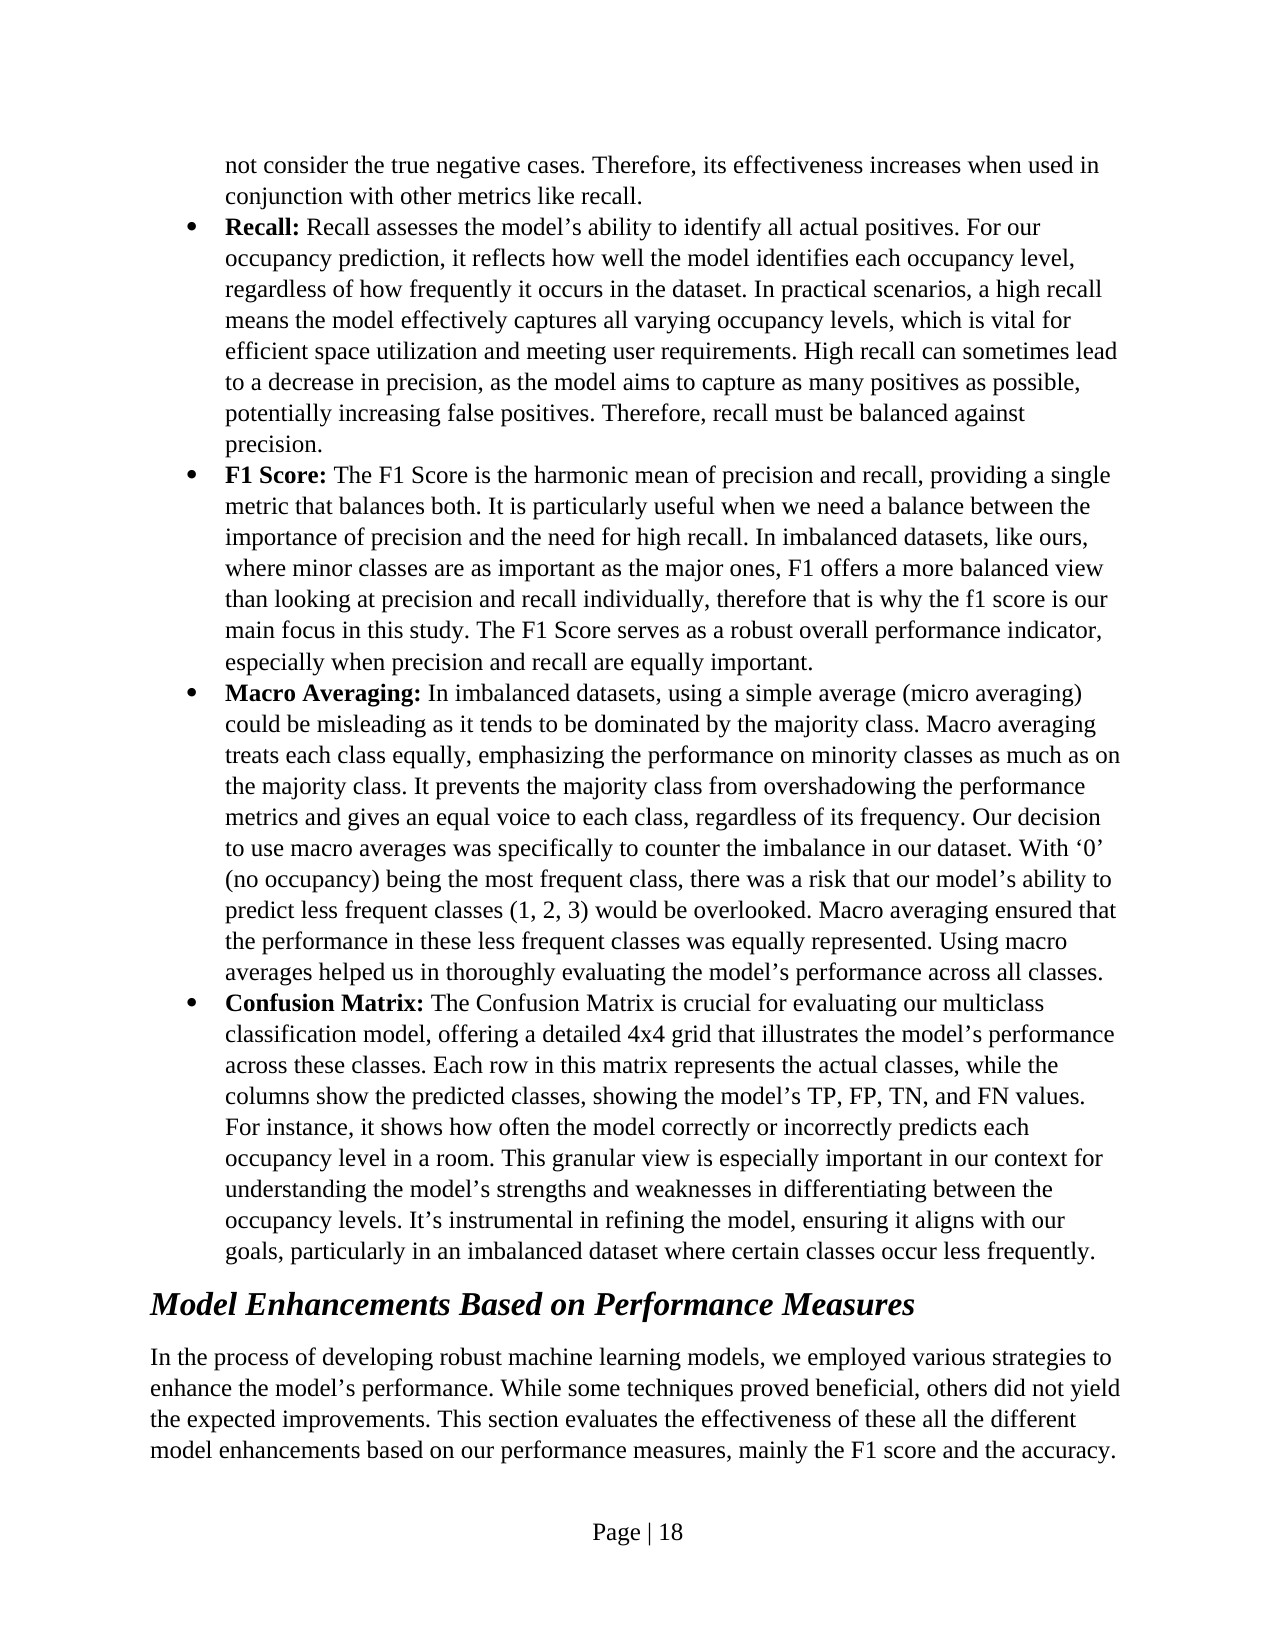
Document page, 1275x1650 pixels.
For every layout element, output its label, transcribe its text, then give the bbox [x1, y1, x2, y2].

text Model Enhancements Based on Performance Measures [150, 1284, 1125, 1322]
list Recall: Recall assesses the model’s ability to identify all actual positives. For our occupancy prediction, it reflects how well the model identifies each occupancy level, regardless of how frequently it occurs in the dataset. In practical scenarios, a high recall means the model effectively captures all varying occupancy levels, which is vital for efficient space utilization and meeting user requirements. High recall can sometimes lead to a decrease in precision, as the model aims to capture as many positives as possible, potentially increasing false positives. Therefore, recall must be balanced against precision. [187, 212, 1125, 458]
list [187, 150, 1125, 210]
text In the process of developing robust machine learning models, we employed various strategies to enhance the model’s performance. While some techniques proved beneficial, others did not yield the expected improvements. This section evaluates the effectiveness of these all the different model enhancements based on our performance measures, mainly the F1 score and the accuracy. [150, 1342, 1125, 1464]
list F1 Score: The F1 Score is the harmonic mean of precision and recall, providing a single metric that balances both. It is particularly useful when we need a balance between the importance of precision and the need for high recall. In imbalanced datasets, like ours, where minor classes are as important as the major ones, F1 offers a more balanced view than looking at precision and recall individually, therefore that is why the f1 score is our main focus in this study. The F1 Score serves as a robust overall performance indicator, especially when precision and recall are equally important. [187, 460, 1125, 675]
list Confusion Matrix: The Confusion Matrix is crucial for evaluating our multiclass classification model, offering a detailed 4x4 grid that illustrates the model’s performance across these classes. Each row in this matrix represents the actual classes, while the columns show the predicted classes, showing the model’s TP, FP, TN, and FN values. For instance, it shows how often the model correctly or incorrectly predicts each occupancy level in a room. This granular view is especially important in our context for understanding the model’s strengths and weaknesses in differentiating between the occupancy levels. It’s instrumental in refining the model, ensuring it aligns with our goals, particularly in an imbalanced dataset where certain classes occur less frequently. [187, 988, 1125, 1265]
list Macro Averaging: In imbalanced datasets, using a simple average (micro averaging) could be misleading as it tends to be dominated by the majority class. Macro averaging treats each class equally, emphasizing the performance on minority classes as much as on the majority class. It prevents the majority class from overshadowing the performance metrics and gives an equal voice to each class, regardless of its frequency. Our decision to use macro averages was specifically to counter the imbalance in our dataset. With ‘0’ (no occupancy) being the most frequent class, there was a risk that our model’s ability to predict less frequent classes (1, 2, 3) would be overlooked. Macro averaging ensured that the performance in these less frequent classes was equally represented. Using macro averages helped us in thoroughly evaluating the model’s performance across all classes. [187, 678, 1125, 986]
